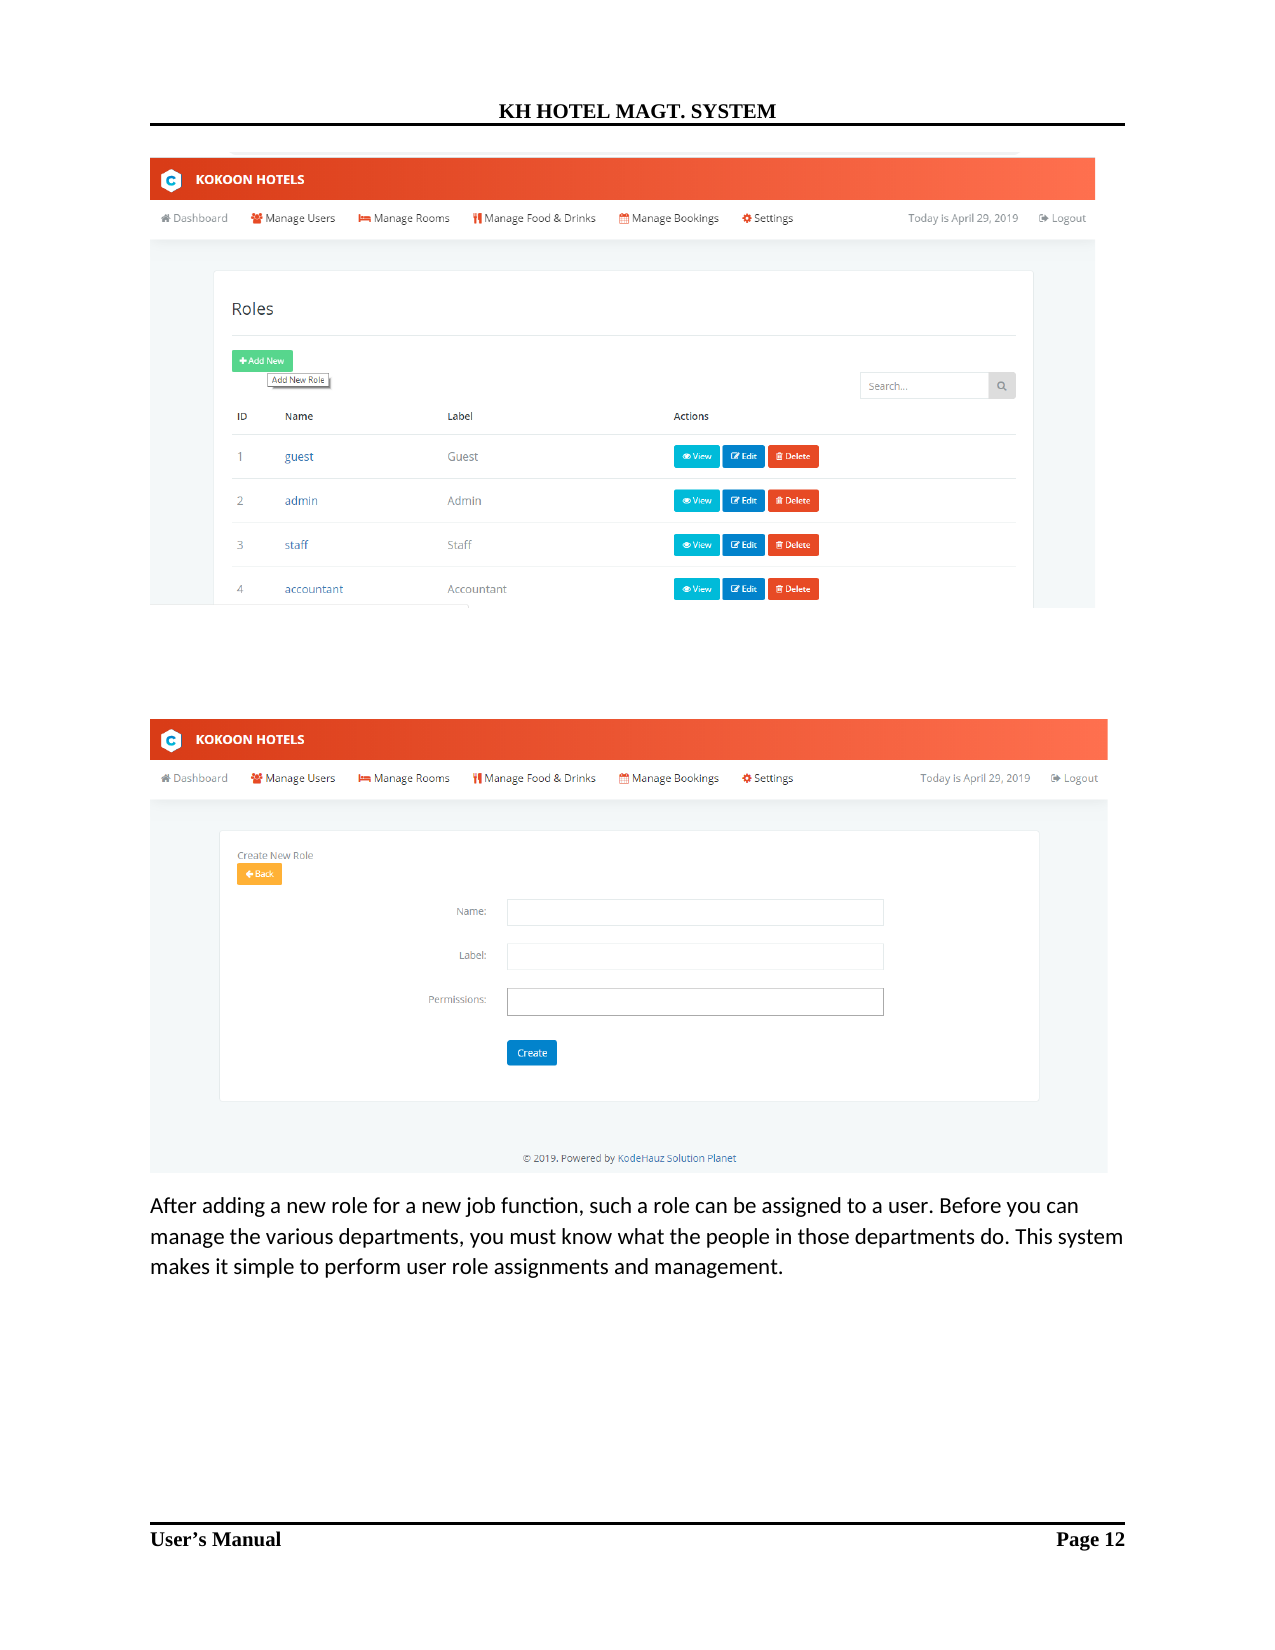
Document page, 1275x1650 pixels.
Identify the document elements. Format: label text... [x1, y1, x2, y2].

text After adding a new role for a new job function, such a role can be assigned to a user. Before you can manage the various departments, you must know what the people in those departments do. This system makes it simple to perform user role assignments and management. [150, 1192, 1125, 1280]
picture [150, 152, 1096, 608]
picture [150, 719, 1108, 1173]
